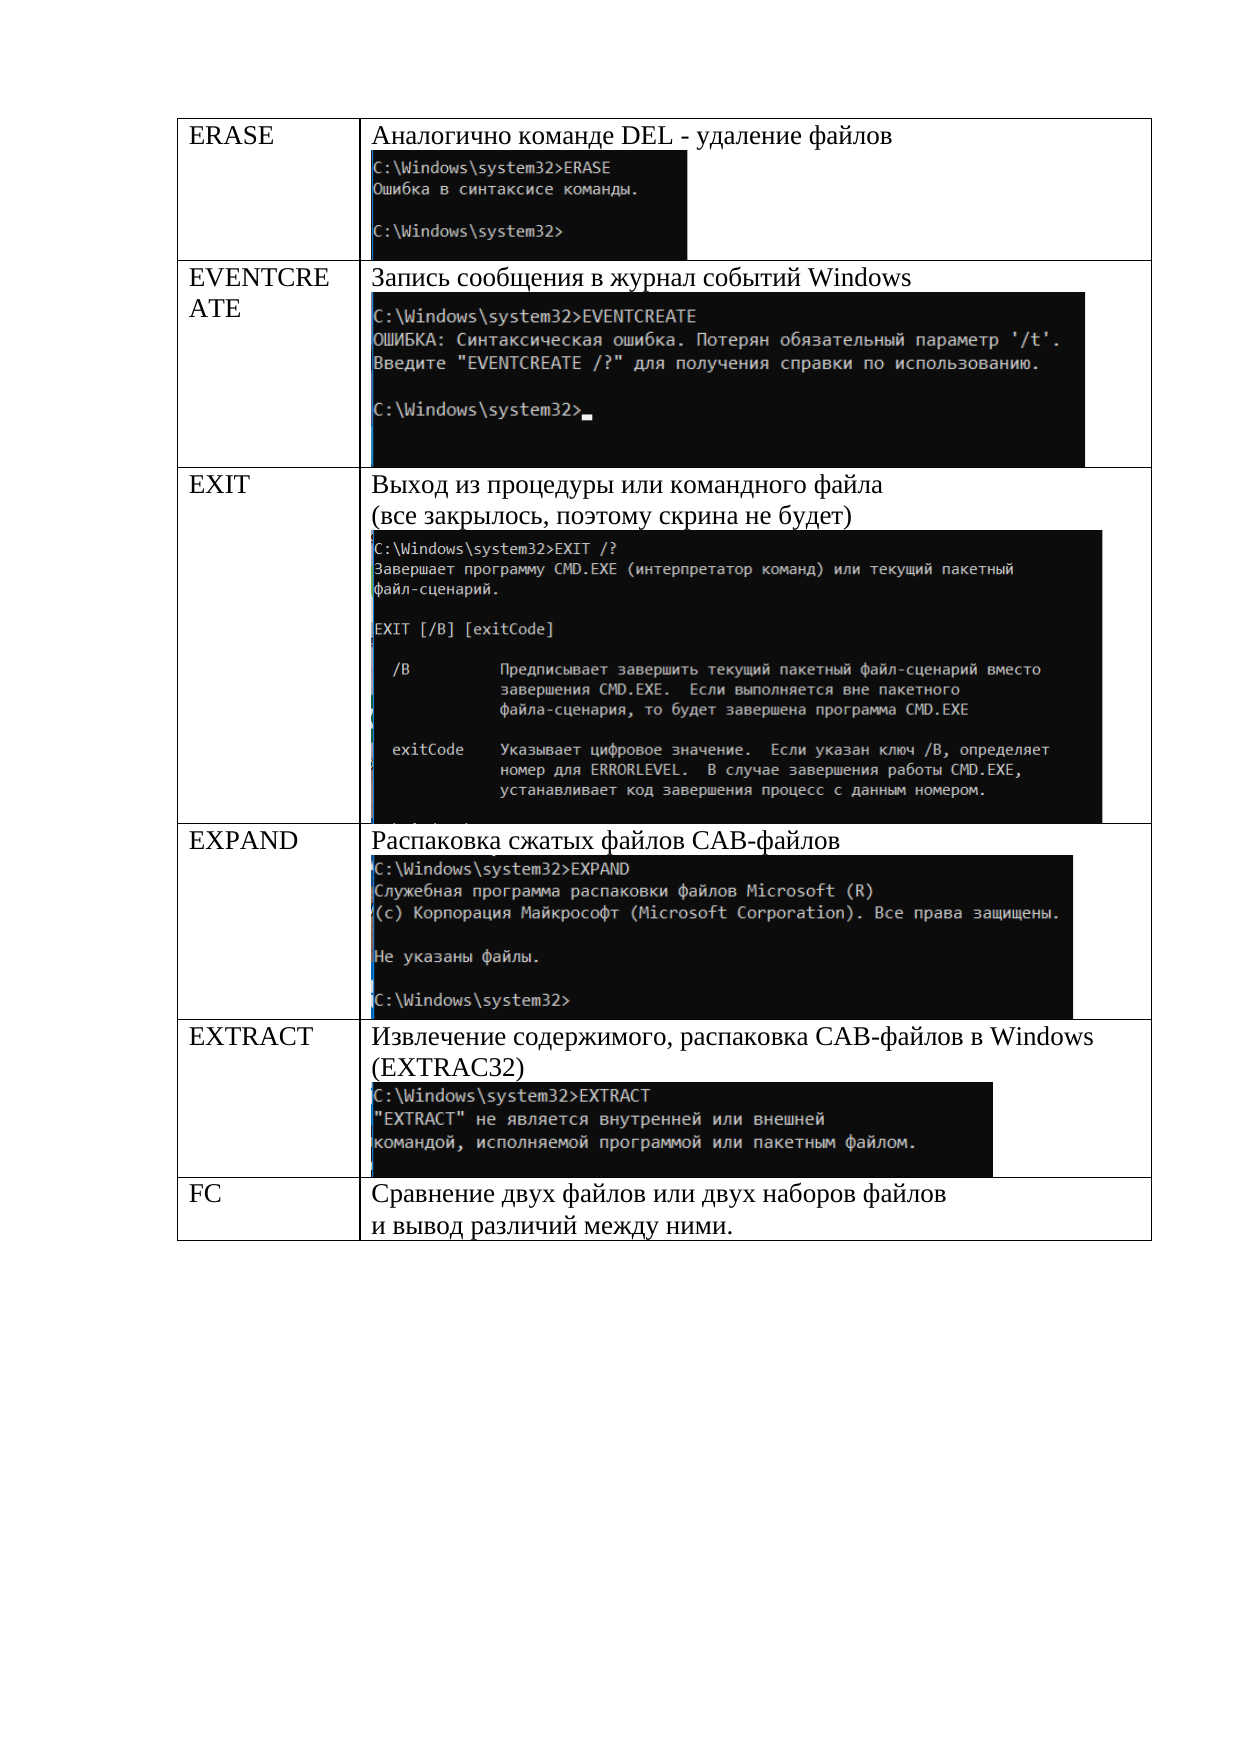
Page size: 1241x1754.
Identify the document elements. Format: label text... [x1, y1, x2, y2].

picture [371, 530, 1103, 824]
picture [371, 1082, 993, 1177]
table_cell FC [178, 1178, 359, 1240]
picture [371, 855, 1074, 1019]
table_cell EXPAND [178, 824, 359, 1019]
picture [371, 292, 1086, 467]
table_cell EVENTCREATE [178, 261, 359, 467]
table_cell Аналогично команде DEL - удаление файлов [361, 119, 1151, 260]
table_cell EXIT [178, 468, 359, 823]
table_cell Извлечение содержимого, распаковка CAB-файлов в Windows (EXTRAC32) [361, 1020, 1151, 1177]
table_cell Запись сообщения в журнал событий Windows [361, 261, 1151, 467]
table_cell Распаковка сжатых файлов CAB-файлов [361, 824, 1151, 1019]
table_cell ERASE [178, 119, 359, 260]
picture [371, 150, 688, 260]
table_cell EXTRACT [178, 1020, 359, 1177]
table_cell Выход из процедуры или командного файла (все закрылось, поэтому скрина не будет) [361, 468, 1151, 823]
table_cell Сравнение двух файлов или двух наборов файлов и вывод различий между ними. [361, 1178, 1151, 1240]
